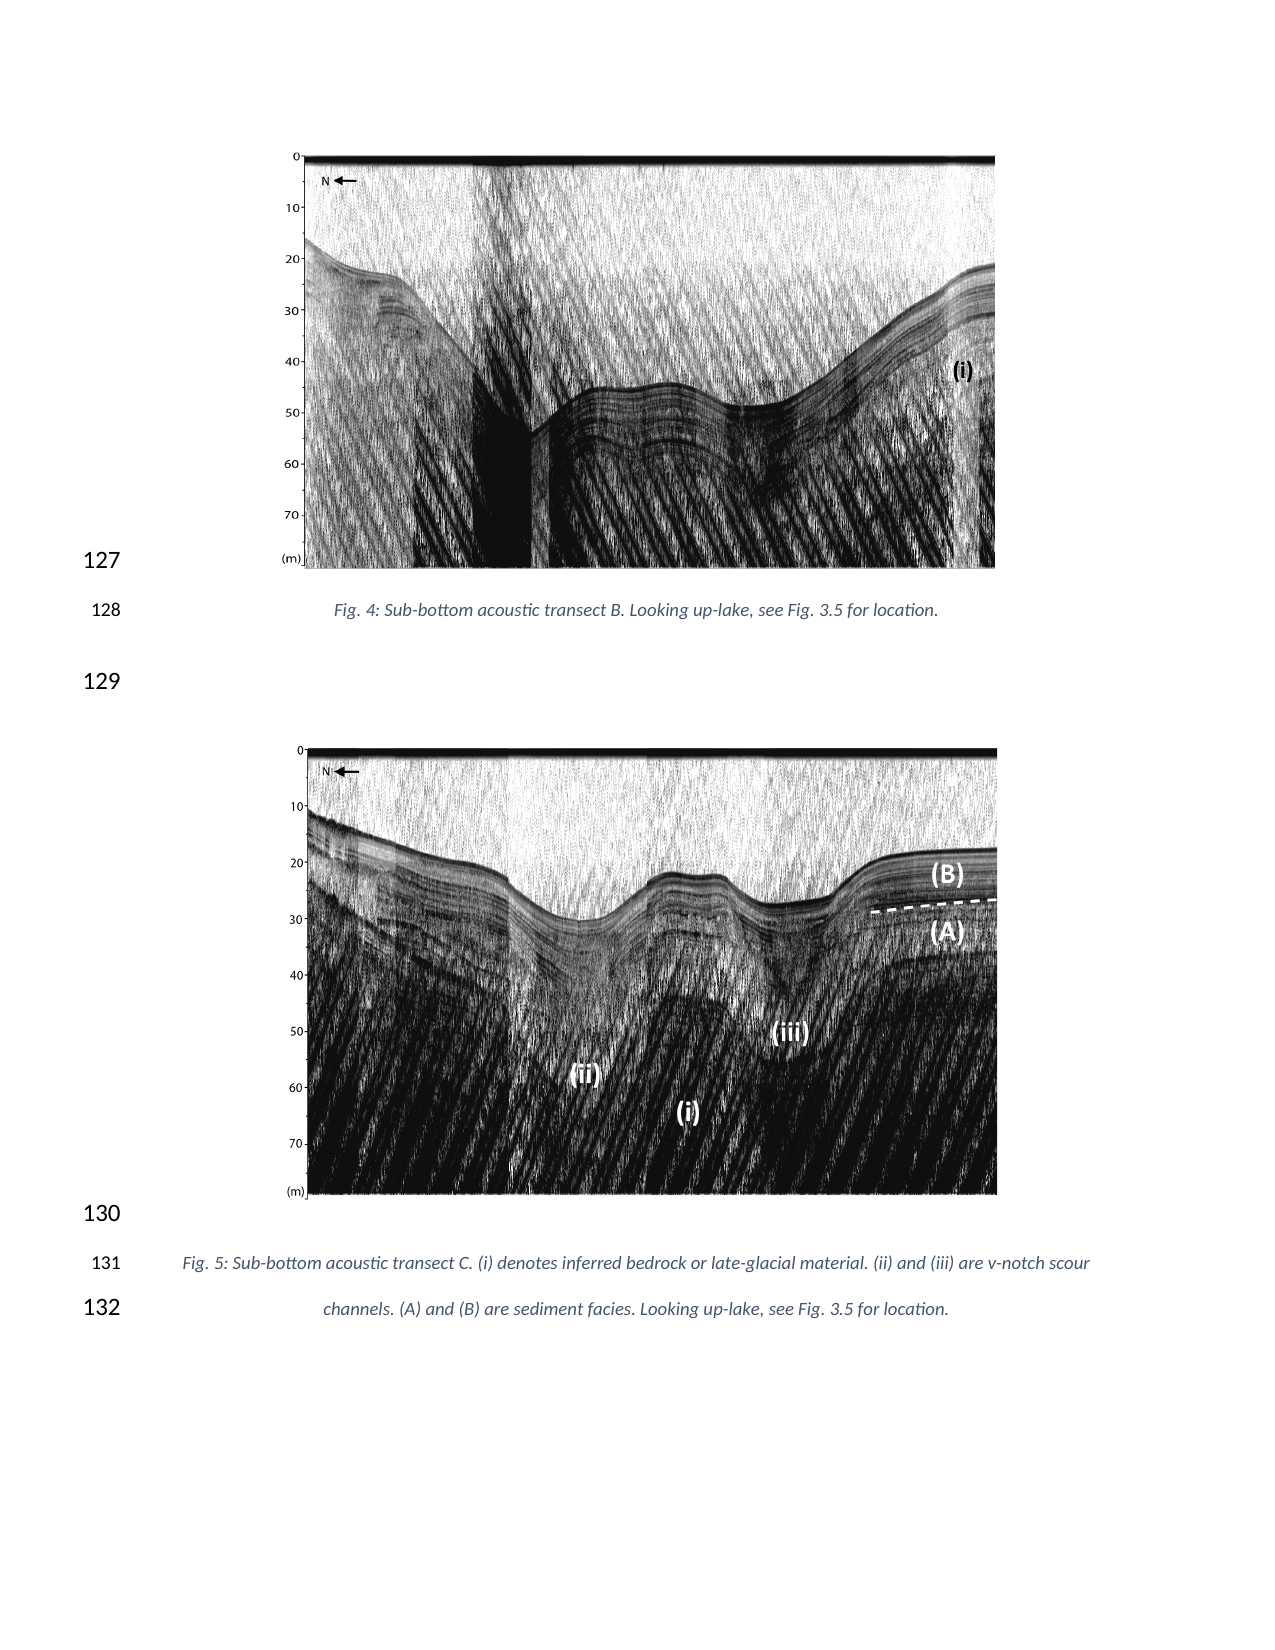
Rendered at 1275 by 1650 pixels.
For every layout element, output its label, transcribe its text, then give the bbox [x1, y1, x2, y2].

text Fig. 5: Sub-bottom acoustic transect C. (i) denotes inferred bedrock or late-glacial material. (ii) and (iii) are v-notch scour channels. (A) and (B) are sediment facies. Looking up-lake, see Fig. 3.5 for location. [150, 1251, 1125, 1320]
text Fig. 4: Sub-bottom acoustic transect B. Looking up-lake, see Fig. 3.5 for location. [150, 599, 1125, 622]
picture [277, 726, 998, 1221]
picture [279, 150, 996, 569]
